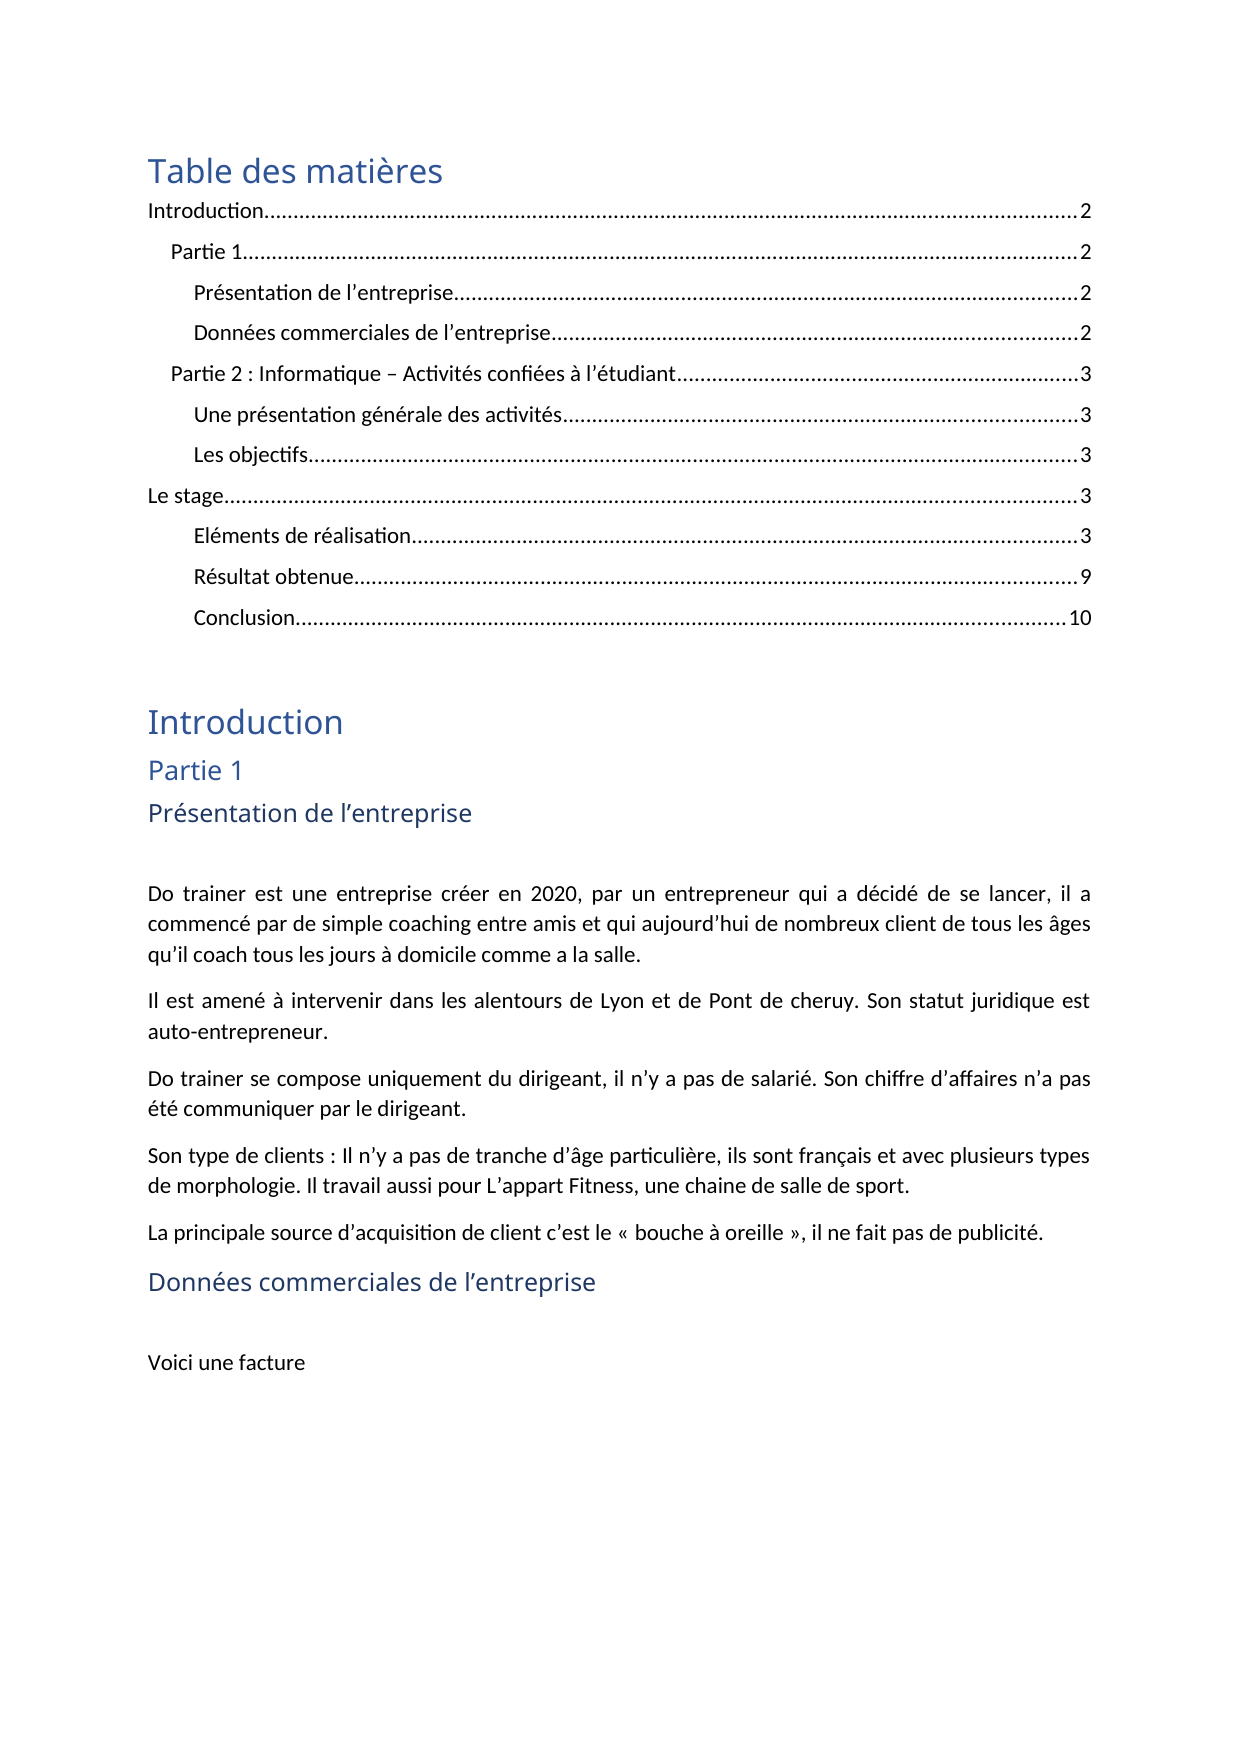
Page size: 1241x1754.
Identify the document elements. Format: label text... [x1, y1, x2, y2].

text Il est amené à intervenir dans les alentours de Lyon et de Pont de cheruy. Son statut juridique est auto-entrepreneur. [148, 987, 1093, 1045]
text Voici une facture [148, 1348, 1093, 1376]
text La principale source d’acquisition de client c’est le « bouche à oreille », il ne fait pas de publicité. [148, 1218, 1093, 1246]
text Do trainer est une entreprise créer en 2020, par un entrepreneur qui a décidé de se lancer, il a commencé par de simple coaching entre amis et qui aujourd’hui de nombreux client de tous les âges qu’il coach tous les jours à domicile comme a la salle. [148, 879, 1093, 968]
text Son type de clients : Il n’y a pas de tranche d’âge particulière, ils sont français et avec plusieurs types de morphologie. Il travail aussi pour L’appart Fitness, une chaine de salle de sport. [148, 1141, 1093, 1199]
subtitle Introduction [148, 699, 1093, 744]
subtitle Présentation de l’entreprise [148, 796, 1093, 830]
text Do trainer se compose uniquement du dirigeant, il n’y a pas de salarié. Son chiffre d’affaires n’a pas été communiquer par le dirigeant. [148, 1064, 1093, 1122]
subtitle Données commerciales de l’entreprise [148, 1265, 1093, 1299]
subtitle Partie 1 [148, 752, 1093, 789]
